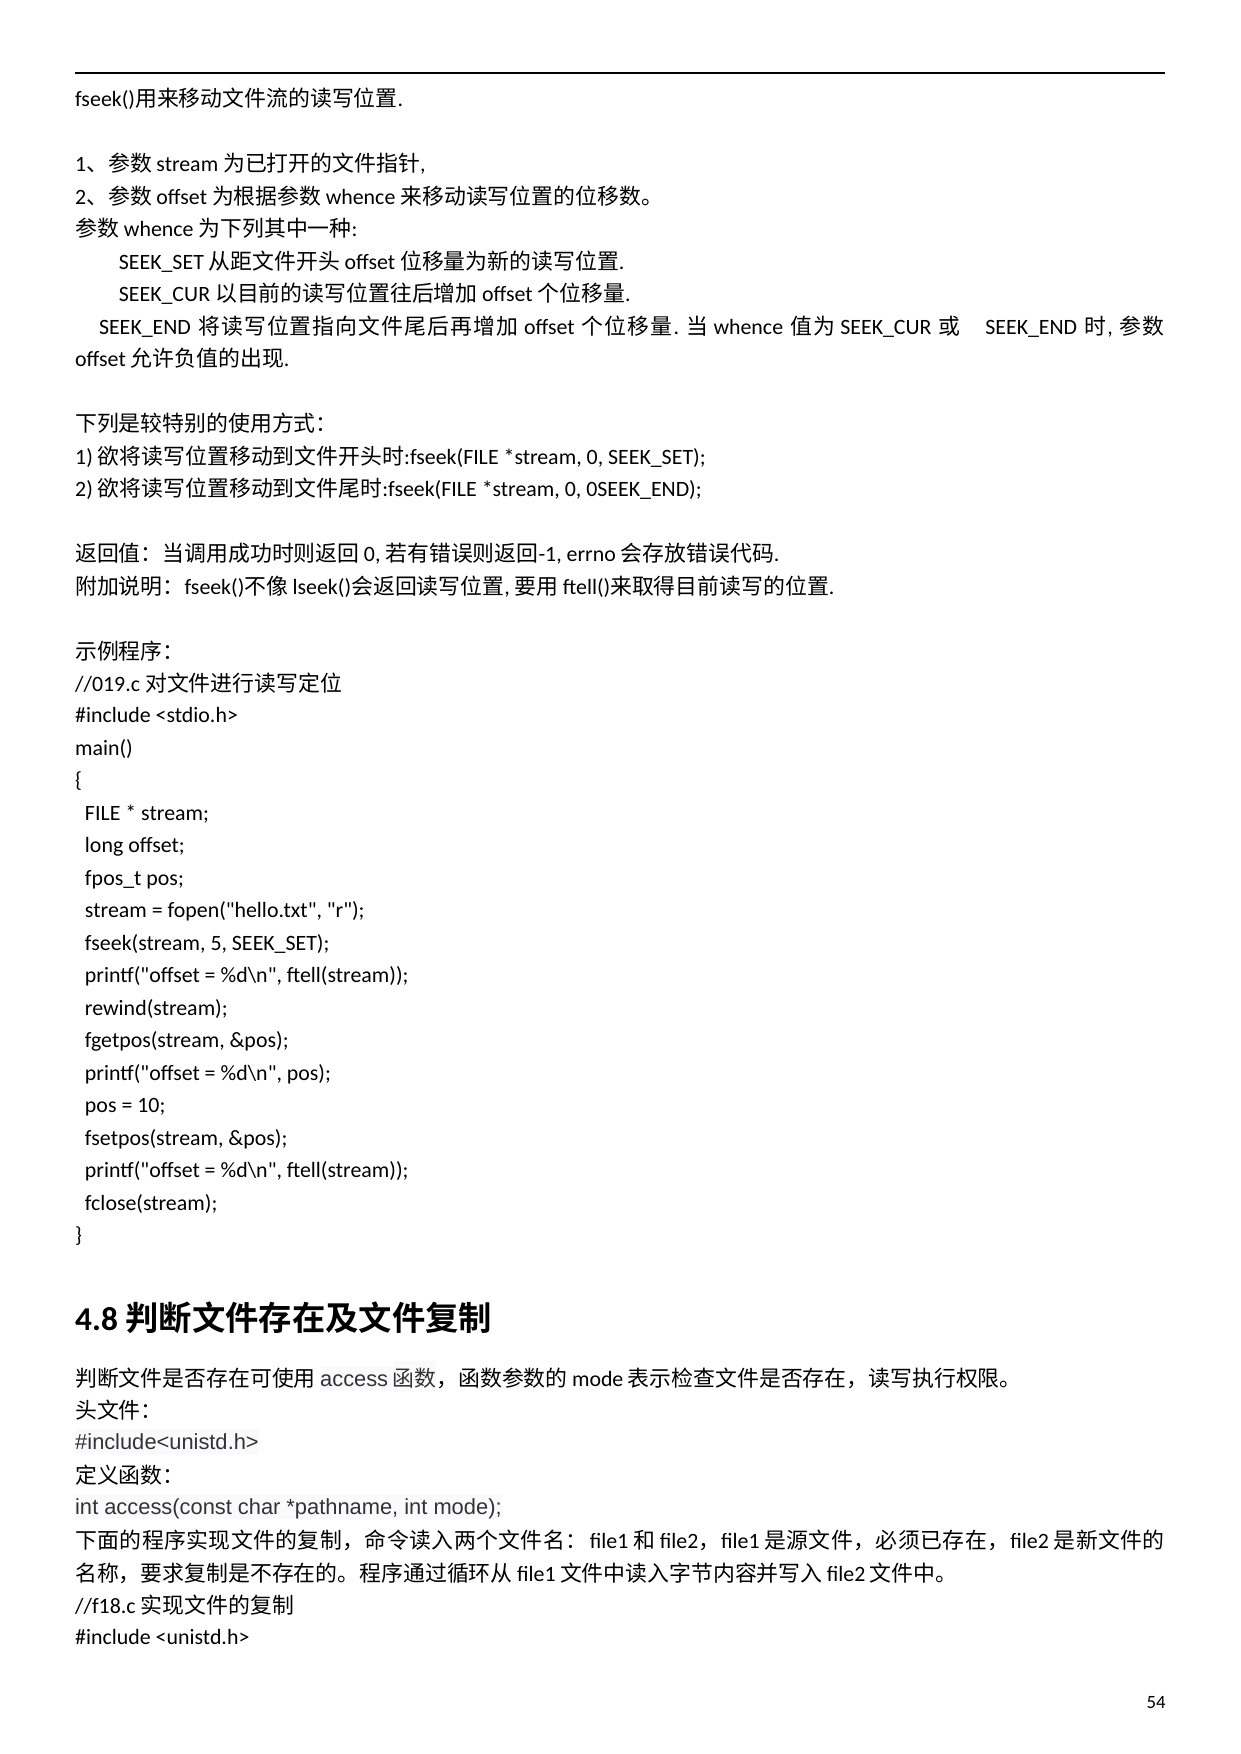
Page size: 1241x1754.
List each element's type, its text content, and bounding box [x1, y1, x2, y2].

subtitle 4.8 判断文件存在及文件复制 [75, 1283, 1165, 1348]
text 下列是较特别的使用方式： [75, 406, 1165, 438]
text { [75, 763, 1165, 796]
text 返回值：当调用成功时则返回0, 若有错误则返回-1, errno 会存放错误代码. [75, 536, 1165, 568]
text 附加说明：fseek()不像lseek()会返回读写位置, 要用ftell()来取得目前读写的位置. [75, 568, 1165, 601]
text //019.c 对文件进行读写定位 [75, 666, 1165, 698]
text 判断文件是否存在可使用access函数，函数参数的mode表示检查文件是否存在，读写执行权限。 [75, 1360, 1165, 1393]
text fsetpos(stream, &pos); [75, 1121, 1165, 1153]
text pos = 10; [75, 1088, 1165, 1121]
text } [75, 1218, 1165, 1251]
text FILE * stream; [75, 796, 1165, 828]
text 2) 欲将读写位置移动到文件尾时:fseek(FILE *stream, 0, 0SEEK_END); [75, 471, 1165, 503]
text #include <stdio.h> [75, 698, 1165, 731]
text 示例程序： [75, 633, 1165, 666]
text int access(const char *pathname, int mode); [75, 1490, 1165, 1523]
text fclose(stream); [75, 1186, 1165, 1218]
text 参数 whence 为下列其中一种: [75, 211, 1165, 243]
text 1) 欲将读写位置移动到文件开头时:fseek(FILE *stream, 0, SEEK_SET); [75, 438, 1165, 471]
text fgetpos(stream, &pos); [75, 1023, 1165, 1056]
text #include<unistd.h> [75, 1425, 1165, 1458]
text SEEK_CUR 以目前的读写位置往后增加offset 个位移量. [75, 276, 1165, 308]
text printf("offset = %d\n", ftell(stream)); [75, 1153, 1165, 1186]
text long offset; [75, 828, 1165, 861]
text printf("offset = %d\n", ftell(stream)); [75, 958, 1165, 991]
text fseek(stream, 5, SEEK_SET); [75, 926, 1165, 958]
text fpos_t pos; [75, 861, 1165, 893]
text SEEK_END 将读写位置指向文件尾后再增加offset 个位移量. 当whence 值为SEEK_CUR 或 SEEK_END 时, 参数offset 允许负值的出现. [75, 308, 1165, 373]
text SEEK_SET 从距文件开头offset 位移量为新的读写位置. [75, 243, 1165, 276]
text 2、参数offset 为根据参数whence 来移动读写位置的位移数。 [75, 178, 1165, 211]
text #include <unistd.h> [75, 1620, 1165, 1653]
text stream = fopen("hello.txt", "r"); [75, 893, 1165, 926]
text //f18.c 实现文件的复制 [75, 1588, 1165, 1620]
text main() [75, 731, 1165, 763]
text 定义函数： [75, 1458, 1165, 1490]
text 下面的程序实现文件的复制，命令读入两个文件名：file1和file2，file1是源文件，必须已存在，file2是新文件的名称，要求复制是不存在的。程序通过循环从file1文件中读入字节内容并写入file2文件中。 [75, 1523, 1165, 1588]
text rewind(stream); [75, 991, 1165, 1023]
text 头文件： [75, 1393, 1165, 1425]
text 1、参数stream 为已打开的文件指针, [75, 146, 1165, 178]
text fseek()用来移动文件流的读写位置. [75, 81, 1165, 113]
text printf("offset = %d\n", pos); [75, 1056, 1165, 1088]
